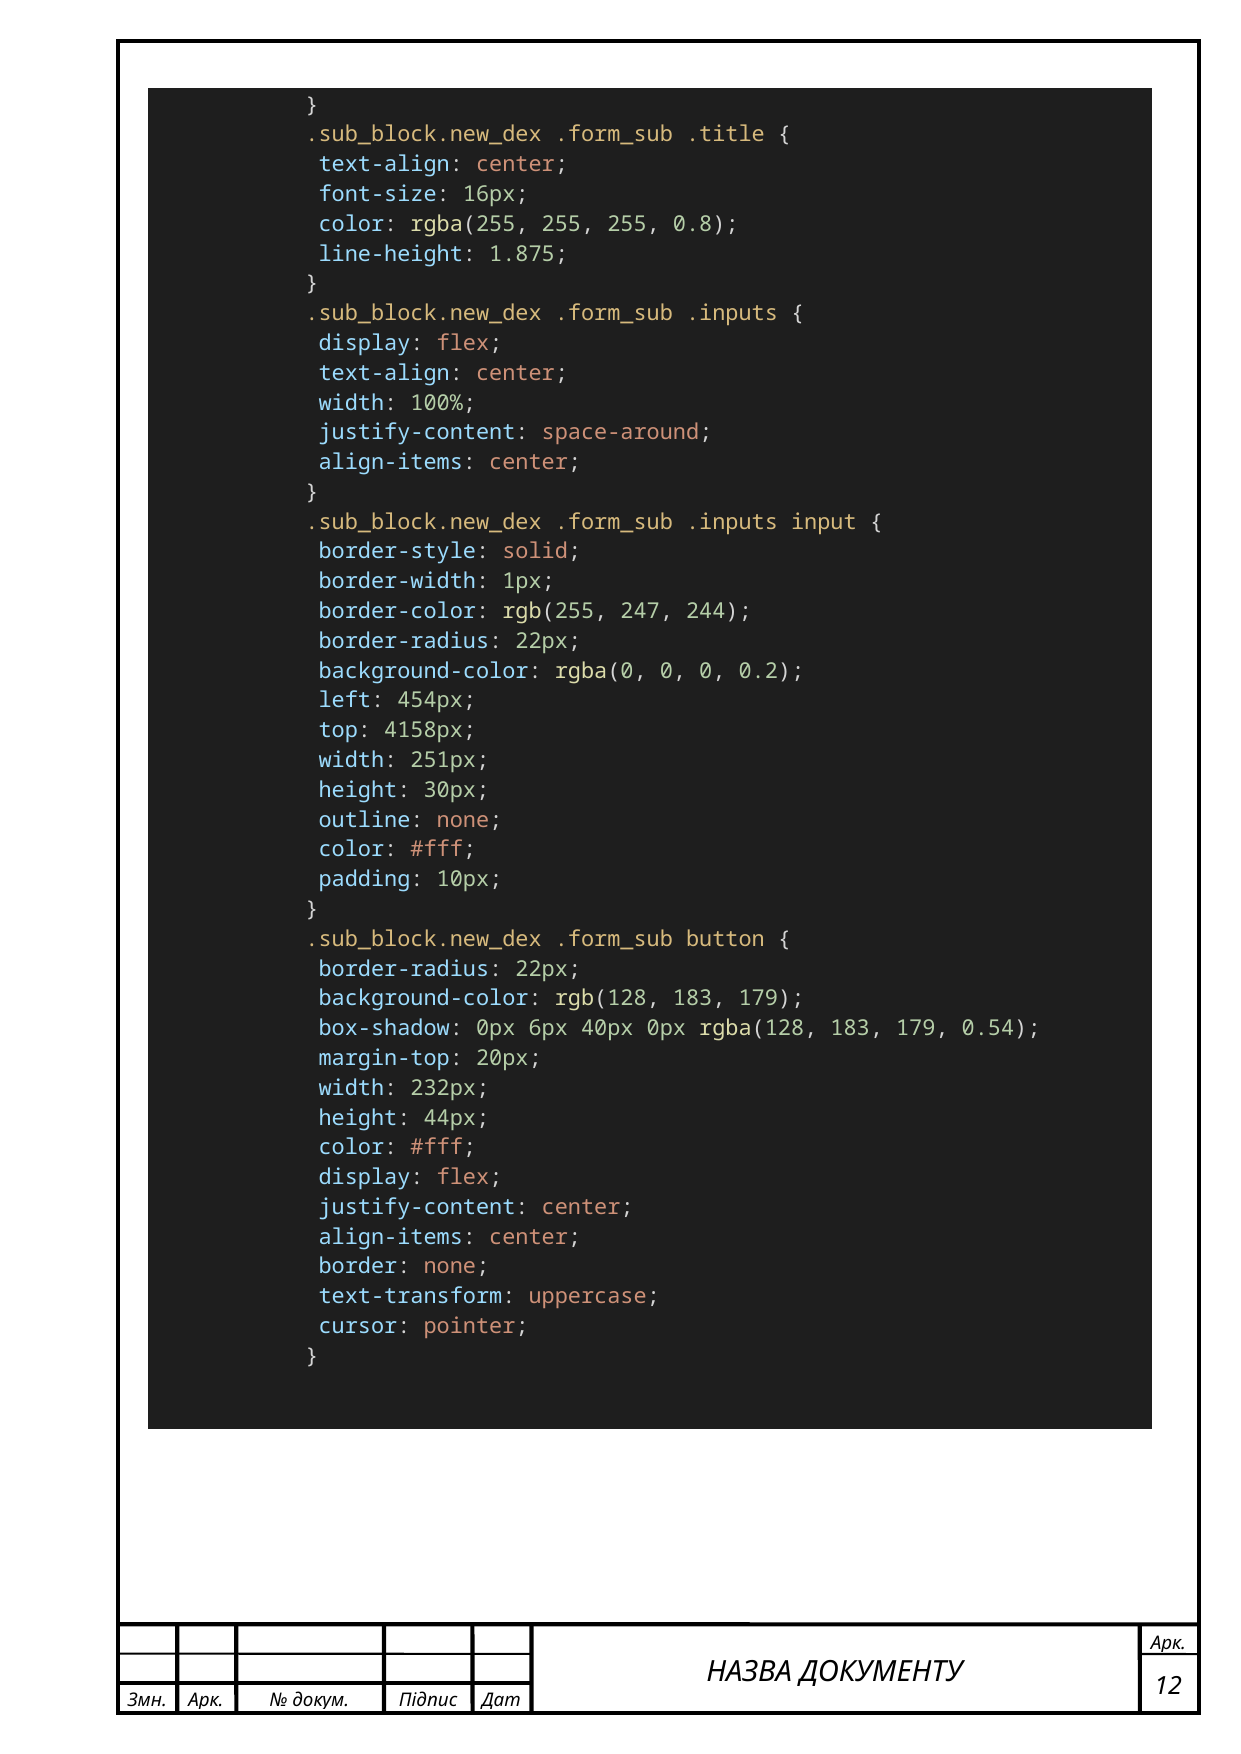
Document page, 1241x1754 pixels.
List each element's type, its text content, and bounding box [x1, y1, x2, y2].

text } [148, 88, 1152, 118]
text background-color: rgb(128, 183, 179); [148, 982, 1152, 1012]
text .sub_block.new_dex .form_sub button { [148, 923, 1152, 952]
text display: flex; [148, 327, 1152, 357]
text .sub_block.new_dex .form_sub .inputs { [148, 297, 1152, 327]
text color: rgba(255, 255, 255, 0.8); [148, 208, 1152, 237]
text width: 251px; [148, 744, 1152, 774]
text background-color: rgba(0, 0, 0, 0.2); [148, 654, 1152, 684]
text .sub_block.new_dex .form_sub .title { [148, 118, 1152, 148]
text font-size: 16px; [148, 178, 1152, 208]
text text-transform: uppercase; [148, 1280, 1152, 1310]
text top: 4158px; [148, 714, 1152, 744]
text height: 30px; [148, 774, 1152, 803]
text } [148, 1340, 1152, 1369]
text height: 44px; [148, 1101, 1152, 1131]
text width: 232px; [148, 1072, 1152, 1101]
text border-width: 1px; [148, 565, 1152, 595]
text align-items: center; [148, 1221, 1152, 1250]
text text-align: center; [148, 357, 1152, 386]
text text-align: center; [148, 148, 1152, 178]
text cursor: pointer; [148, 1310, 1152, 1340]
text display: flex; [148, 1161, 1152, 1191]
text align-items: center; [148, 446, 1152, 476]
text outline: none; [148, 803, 1152, 833]
text line-height: 1.875; [148, 237, 1152, 267]
text border-style: solid; [148, 535, 1152, 565]
text width: 100%; [148, 386, 1152, 416]
text color: #fff; [148, 1131, 1152, 1161]
text border-radius: 22px; [148, 952, 1152, 982]
text } [148, 476, 1152, 506]
text justify-content: space-around; [148, 416, 1152, 446]
text left: 454px; [148, 684, 1152, 714]
text } [148, 893, 1152, 923]
text margin-top: 20px; [148, 1042, 1152, 1072]
text color: #fff; [148, 833, 1152, 863]
text box-shadow: 0px 6px 40px 0px rgba(128, 183, 179, 0.54); [148, 1012, 1152, 1042]
text border: none; [148, 1250, 1152, 1280]
text justify-content: center; [148, 1191, 1152, 1221]
text border-radius: 22px; [148, 625, 1152, 654]
text } [148, 267, 1152, 297]
text border-color: rgb(255, 247, 244); [148, 595, 1152, 625]
text padding: 10px; [148, 863, 1152, 893]
text .sub_block.new_dex .form_sub .inputs input { [148, 506, 1152, 535]
